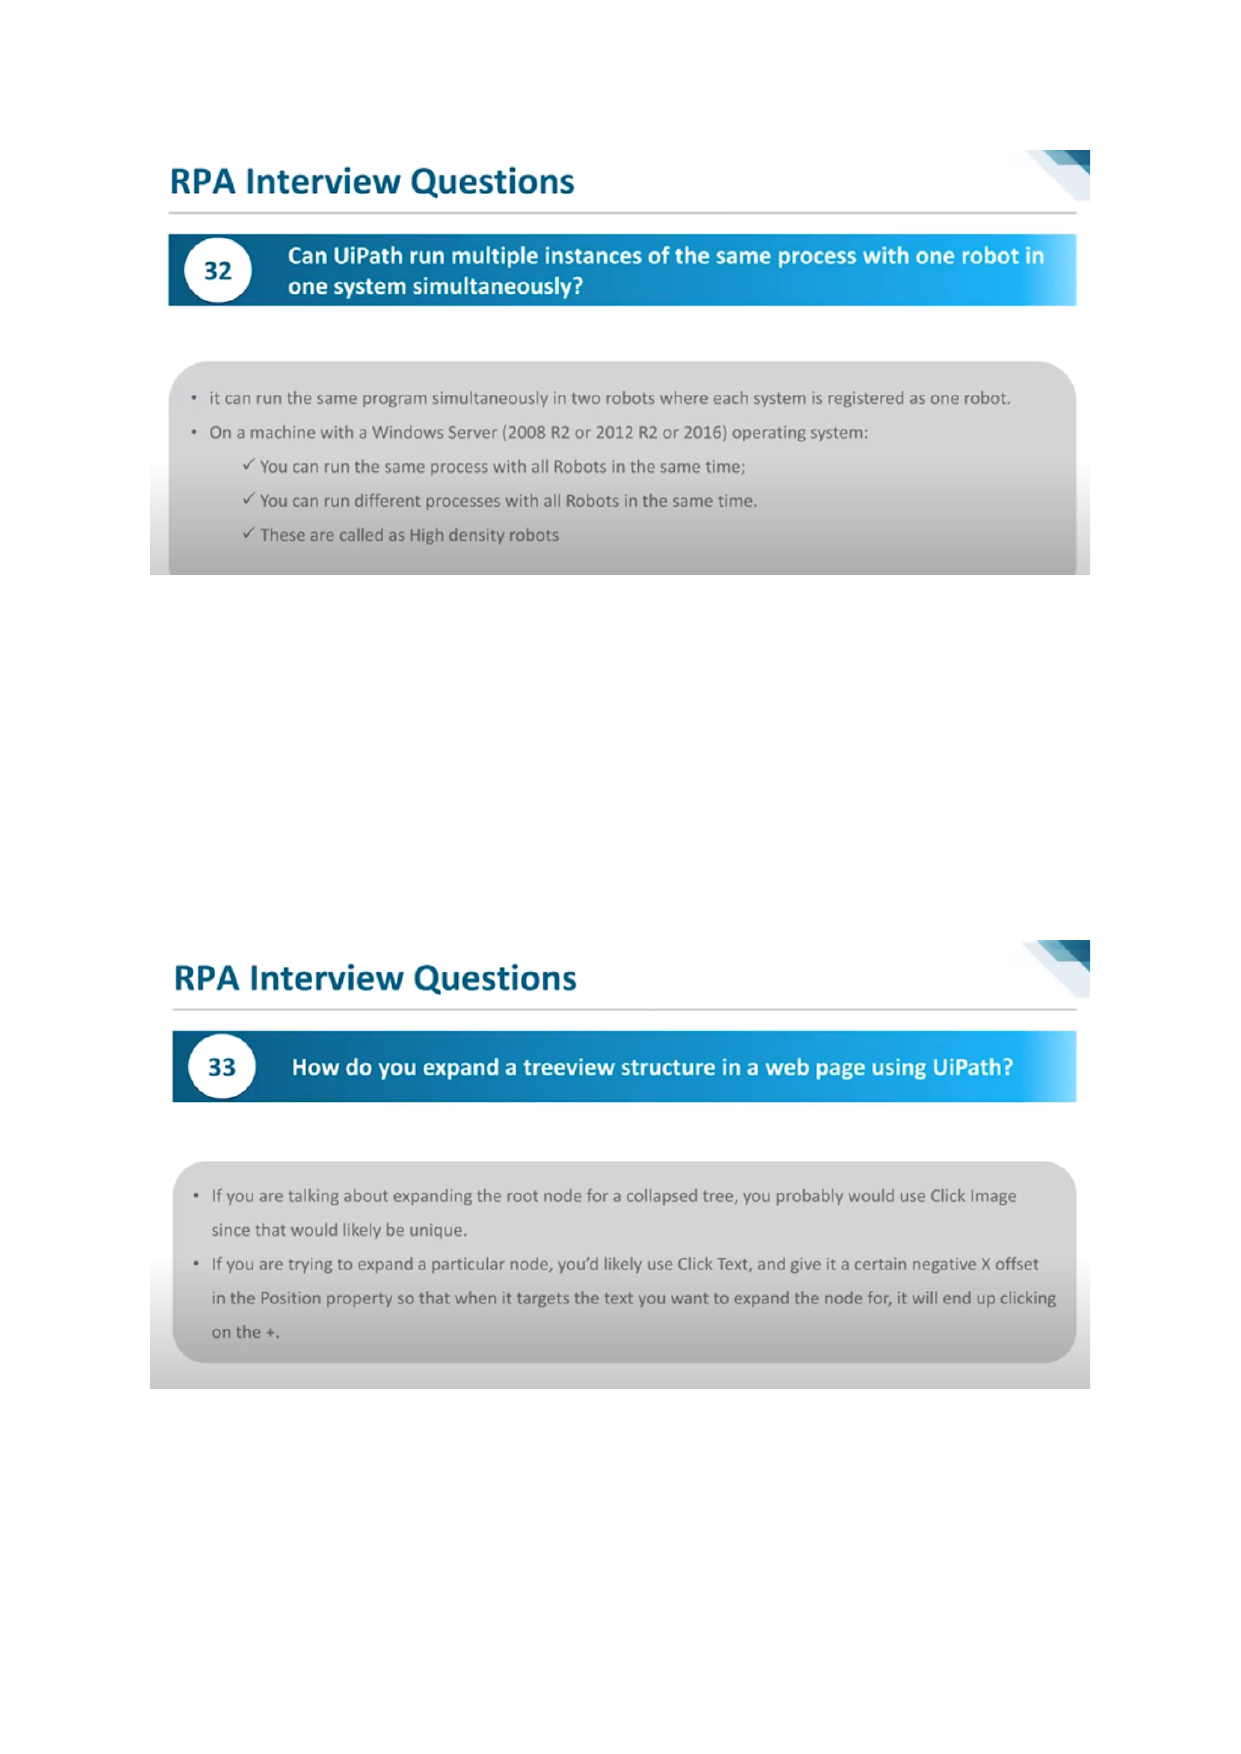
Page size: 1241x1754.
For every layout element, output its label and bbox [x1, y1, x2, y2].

picture [150, 940, 1091, 1389]
picture [150, 150, 1091, 575]
